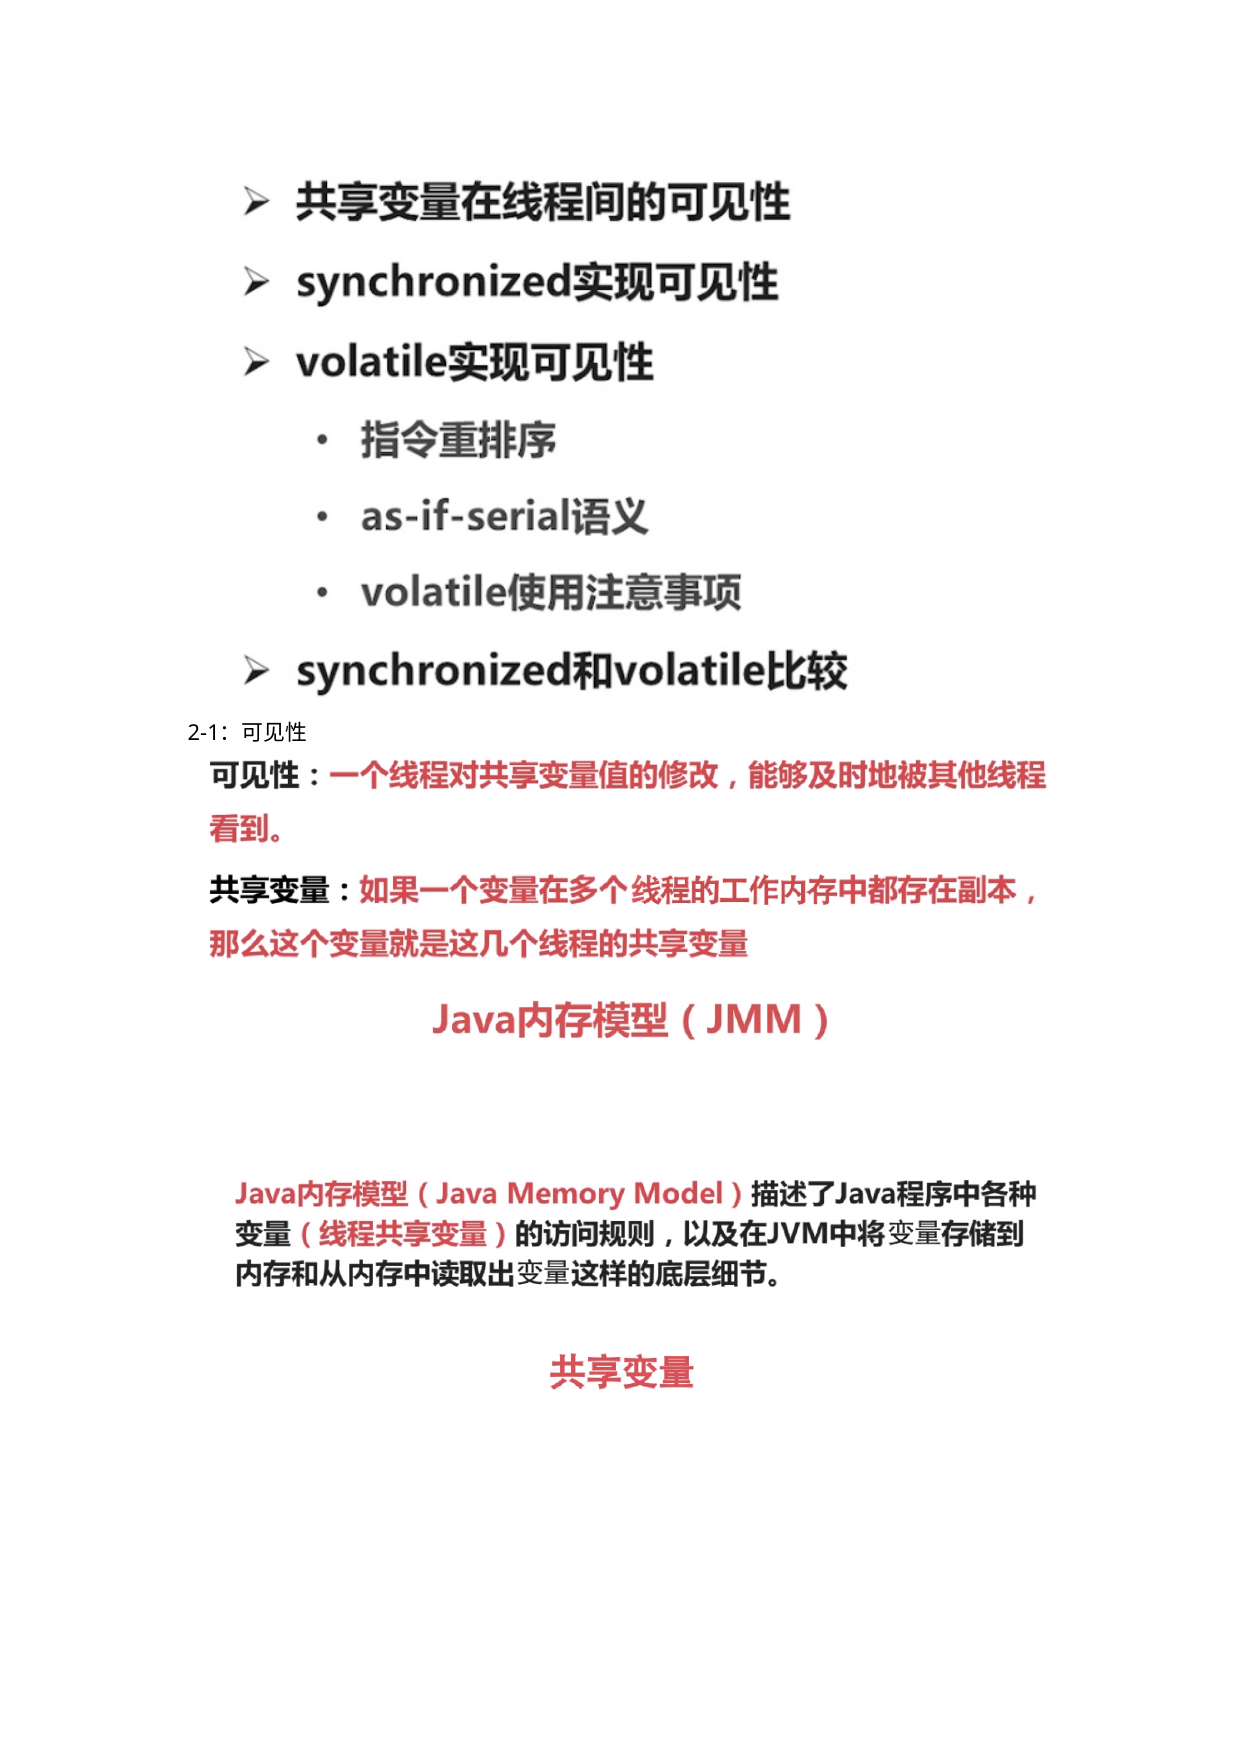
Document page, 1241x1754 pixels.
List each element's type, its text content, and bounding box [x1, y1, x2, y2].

text 2-1：可见性 [187, 714, 1053, 747]
picture [187, 974, 1053, 1416]
picture [187, 162, 1015, 714]
picture [187, 747, 1053, 964]
